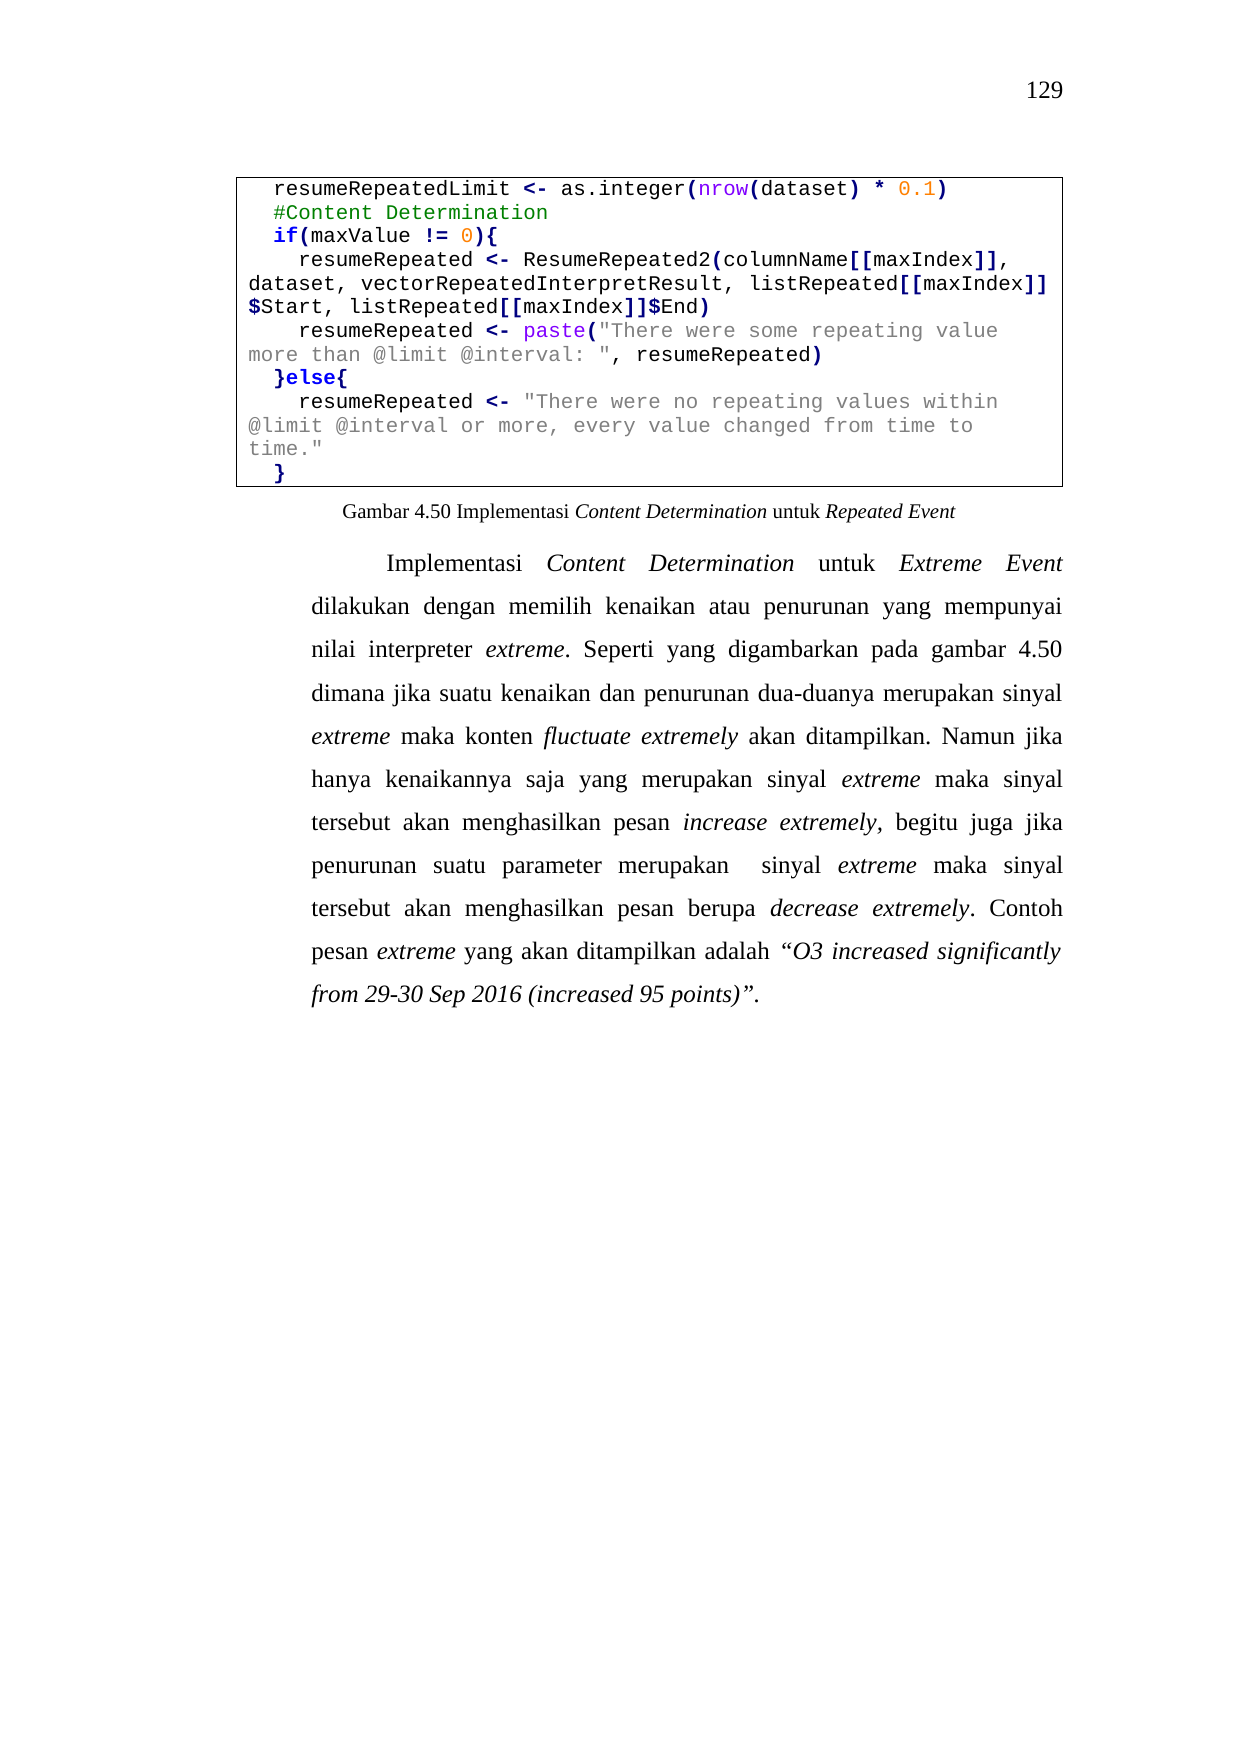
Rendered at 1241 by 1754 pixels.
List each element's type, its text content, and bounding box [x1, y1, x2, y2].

text Implementasi Content Determination untuk Extreme Event dilakukan dengan memilih kenaikan atau penurunan yang mempunyai nilai interpreter extreme. Seperti yang digambarkan pada gambar 4.50 dimana jika suatu kenaikan dan penurunan dua-duanya merupakan sinyal extreme maka konten fluctuate extremely akan ditampilkan. Namun jika hanya kenaikannya saja yang merupakan sinyal extreme maka sinyal tersebut akan menghasilkan pesan increase extremely, begitu juga jika penurunan suatu parameter merupakan sinyal extreme maka sinyal tersebut akan menghasilkan pesan berupa decrease extremely. Contoh pesan extreme yang akan ditampilkan adalah “O3 increased significantly from 29-30 Sep 2016 (increased 95 points)”. [311, 548, 1063, 1008]
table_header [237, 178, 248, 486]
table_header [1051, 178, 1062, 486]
